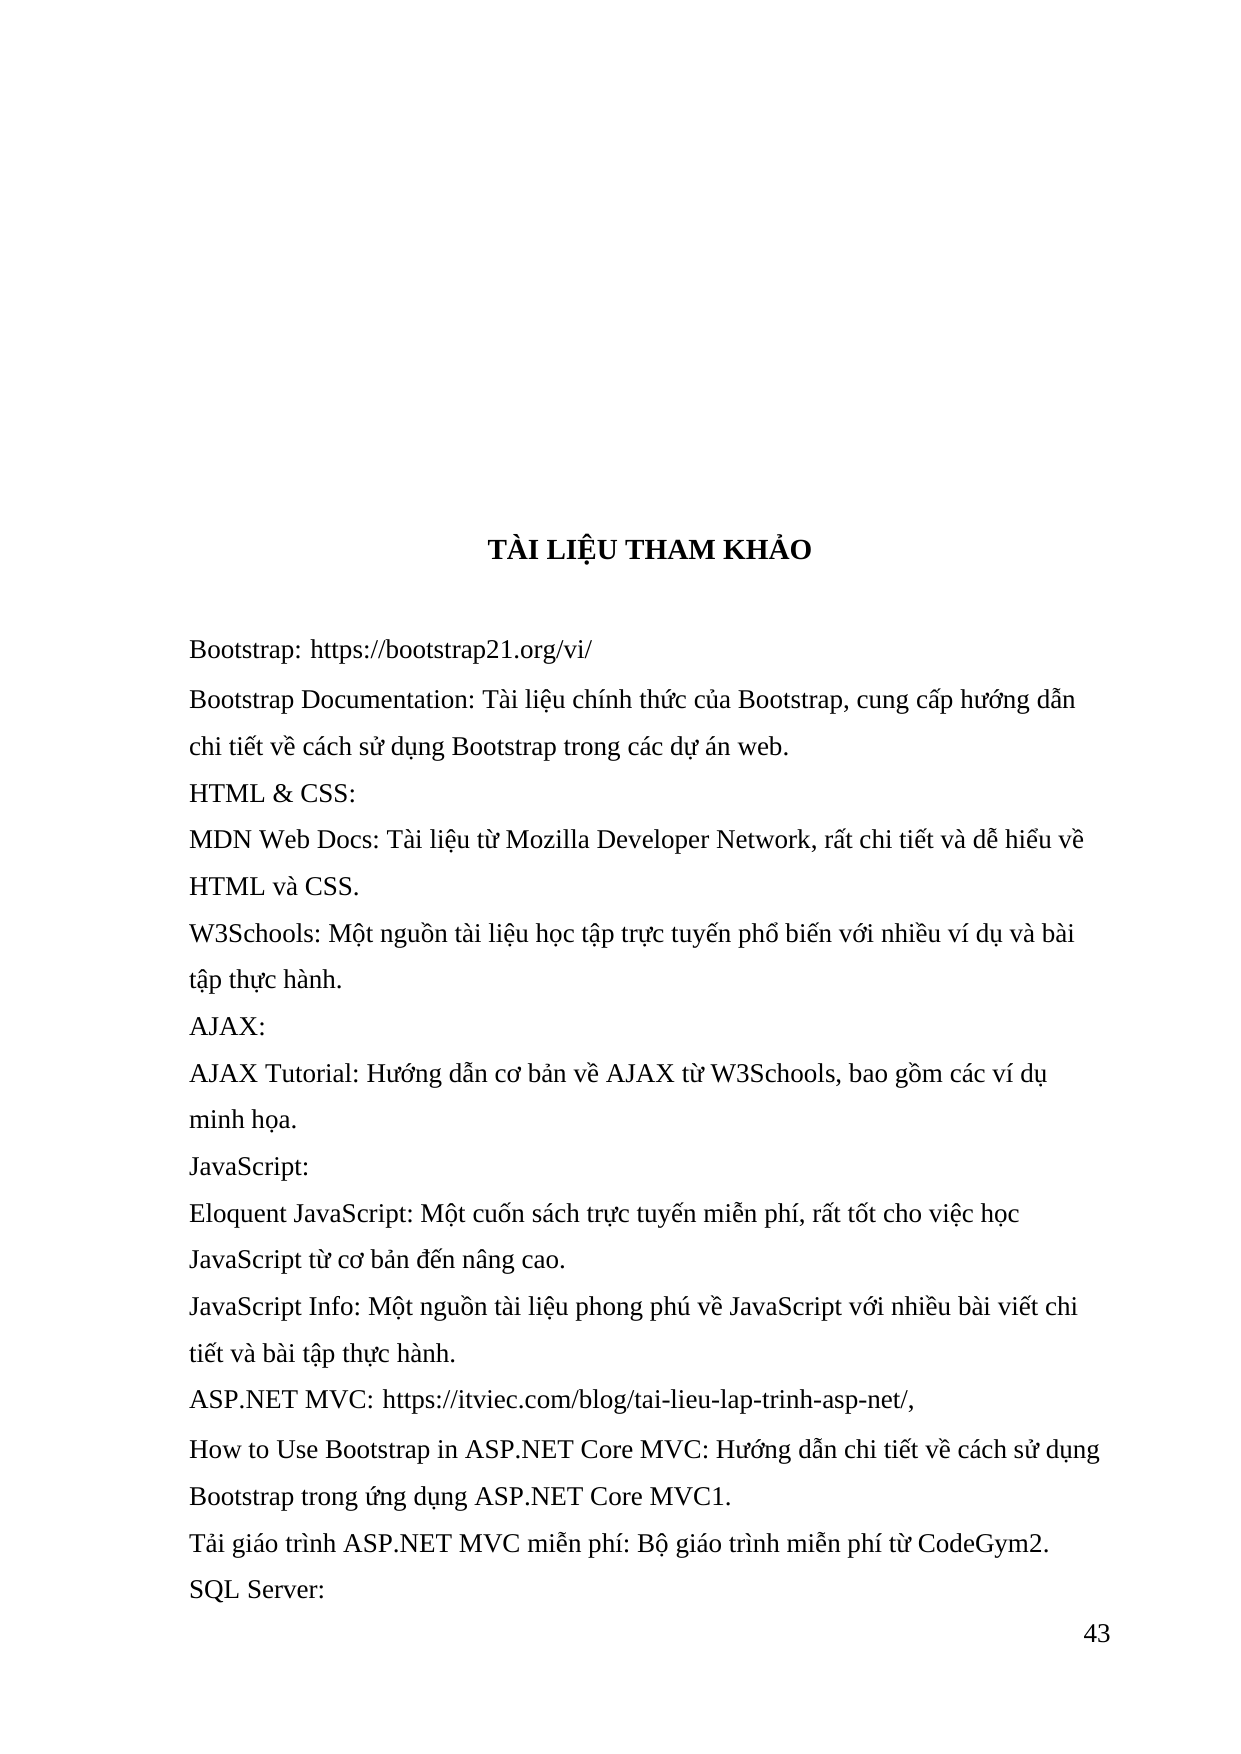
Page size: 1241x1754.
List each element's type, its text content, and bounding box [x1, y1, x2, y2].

text SQL Server: [189, 1574, 1110, 1605]
text AJAX Tutorial: Hướng dẫn cơ bản về AJAX từ W3Schools, bao gồm các ví dụ minh họa. [189, 1057, 1110, 1134]
text TÀI LIỆU THAM KHẢO [189, 532, 1110, 566]
text JavaScript Info: Một nguồn tài liệu phong phú về JavaScript với nhiều bài viết chi tiết và bài tập thực hành. [189, 1290, 1110, 1368]
text Bootstrap: https://bootstrap21.org/vi/ [189, 633, 1110, 664]
text How to Use Bootstrap in ASP.NET Core MVC: Hướng dẫn chi tiết về cách sử dụng Bootstrap trong ứng dụng ASP.NET Core MVC1. [189, 1434, 1110, 1511]
text Bootstrap Documentation: Tài liệu chính thức của Bootstrap, cung cấp hướng dẫn chi tiết về cách sử dụng Bootstrap trong các dự án web. [189, 683, 1110, 761]
text ASP.NET MVC: https://itviec.com/blog/tai-lieu-lap-trinh-asp-net/, [189, 1383, 1110, 1414]
text HTML & CSS: [189, 777, 1110, 808]
text JavaScript: [189, 1150, 1110, 1181]
text Tải giáo trình ASP.NET MVC miễn phí: Bộ giáo trình miễn phí từ CodeGym2. [189, 1527, 1110, 1558]
text AJAX: [189, 1010, 1110, 1041]
text Eloquent JavaScript: Một cuốn sách trực tuyến miễn phí, rất tốt cho việc học JavaScript từ cơ bản đến nâng cao. [189, 1197, 1110, 1274]
text MDN Web Docs: Tài liệu từ Mozilla Developer Network, rất chi tiết và dễ hiểu về HTML và CSS. [189, 823, 1110, 901]
text W3Schools: Một nguồn tài liệu học tập trực tuyến phổ biến với nhiều ví dụ và bài tập thực hành. [189, 917, 1110, 994]
